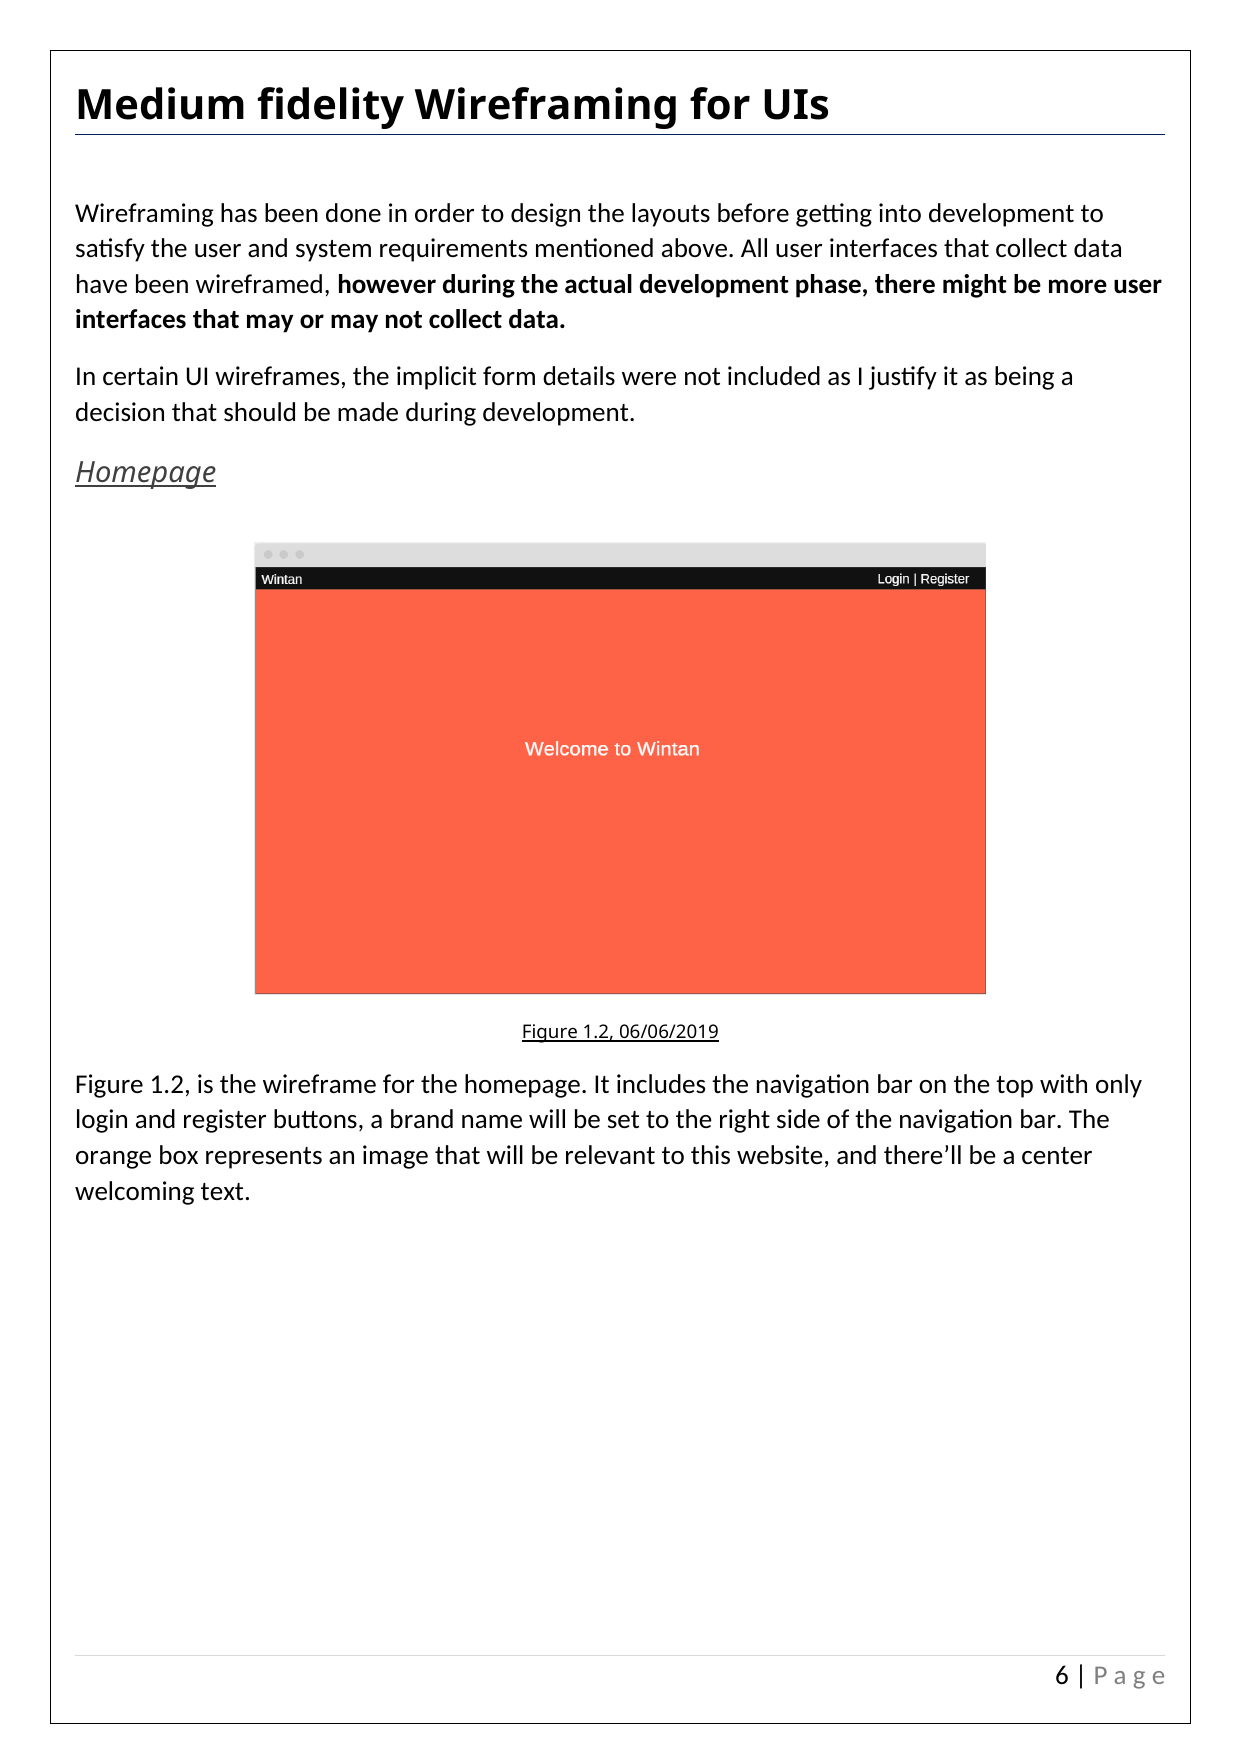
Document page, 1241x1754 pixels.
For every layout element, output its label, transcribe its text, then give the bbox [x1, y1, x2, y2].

text Figure 1.2, is the wireframe for the homepage. It includes the navigation bar on the top with only login and register buttons, a brand name will be set to the right side of the navigation bar. The orange box represents an image that will be relevant to this website, and there’ll be a center welcoming text. [75, 1067, 1165, 1207]
text In certain UI wireframes, the implicit form details were not included as I justify it as being a decision that should be made during development. [75, 359, 1165, 428]
text Figure 1.2, 06/06/2019 [75, 1018, 1165, 1044]
subtitle Homepage [75, 451, 1165, 491]
subtitle Medium fidelity Wireframing for UIs [75, 75, 1165, 134]
picture [254, 542, 986, 995]
text Wireframing has been done in order to design the layouts before getting into development to satisfy the user and system requirements mentioned above. All user interfaces that collect data have been wireframed, however during the actual development phase, there might be more user interfaces that may or may not collect data. [75, 196, 1165, 336]
